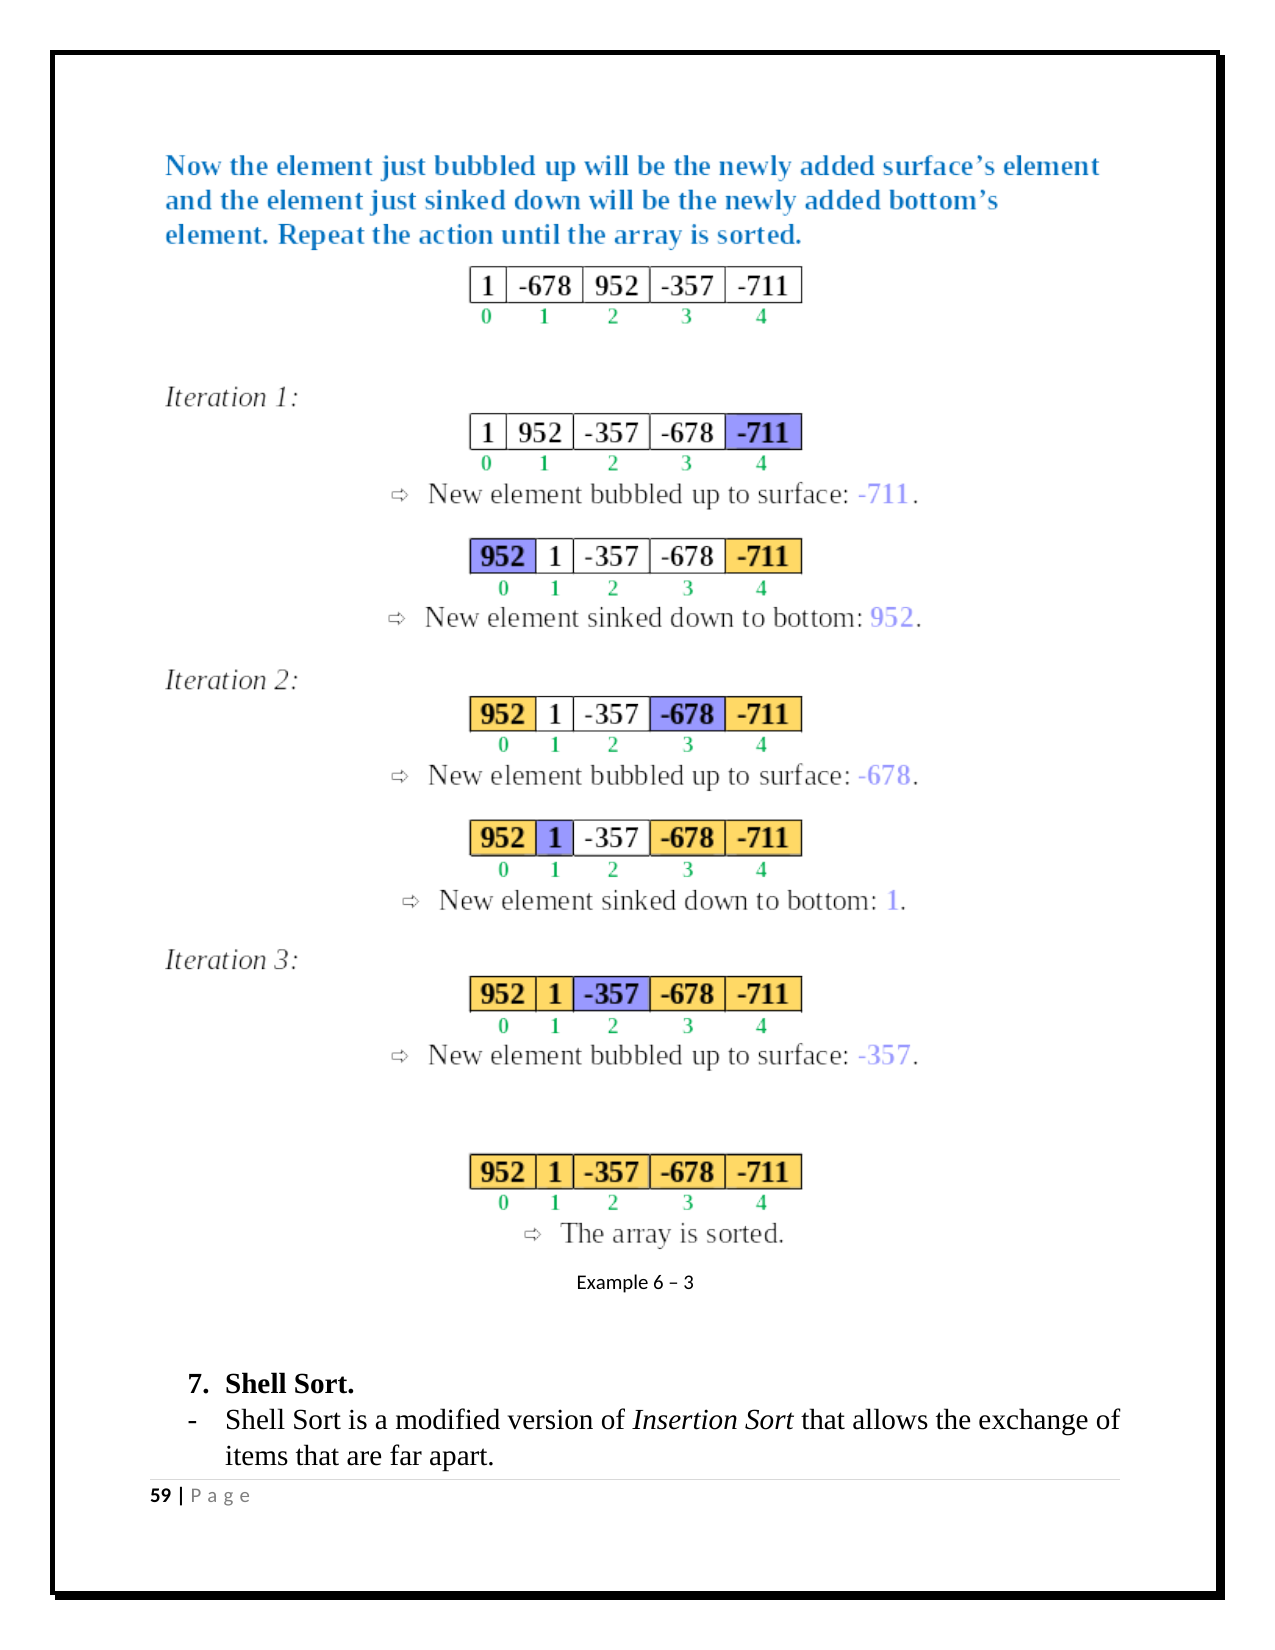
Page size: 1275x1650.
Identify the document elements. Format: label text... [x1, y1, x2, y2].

list Shell Sort is a modified version of Insertion Sort that allows the exchange of items that are far apart. [187, 1402, 1120, 1472]
subtitle Shell Sort. [187, 1366, 1120, 1400]
text Example 6 – 3 [150, 1269, 1120, 1295]
